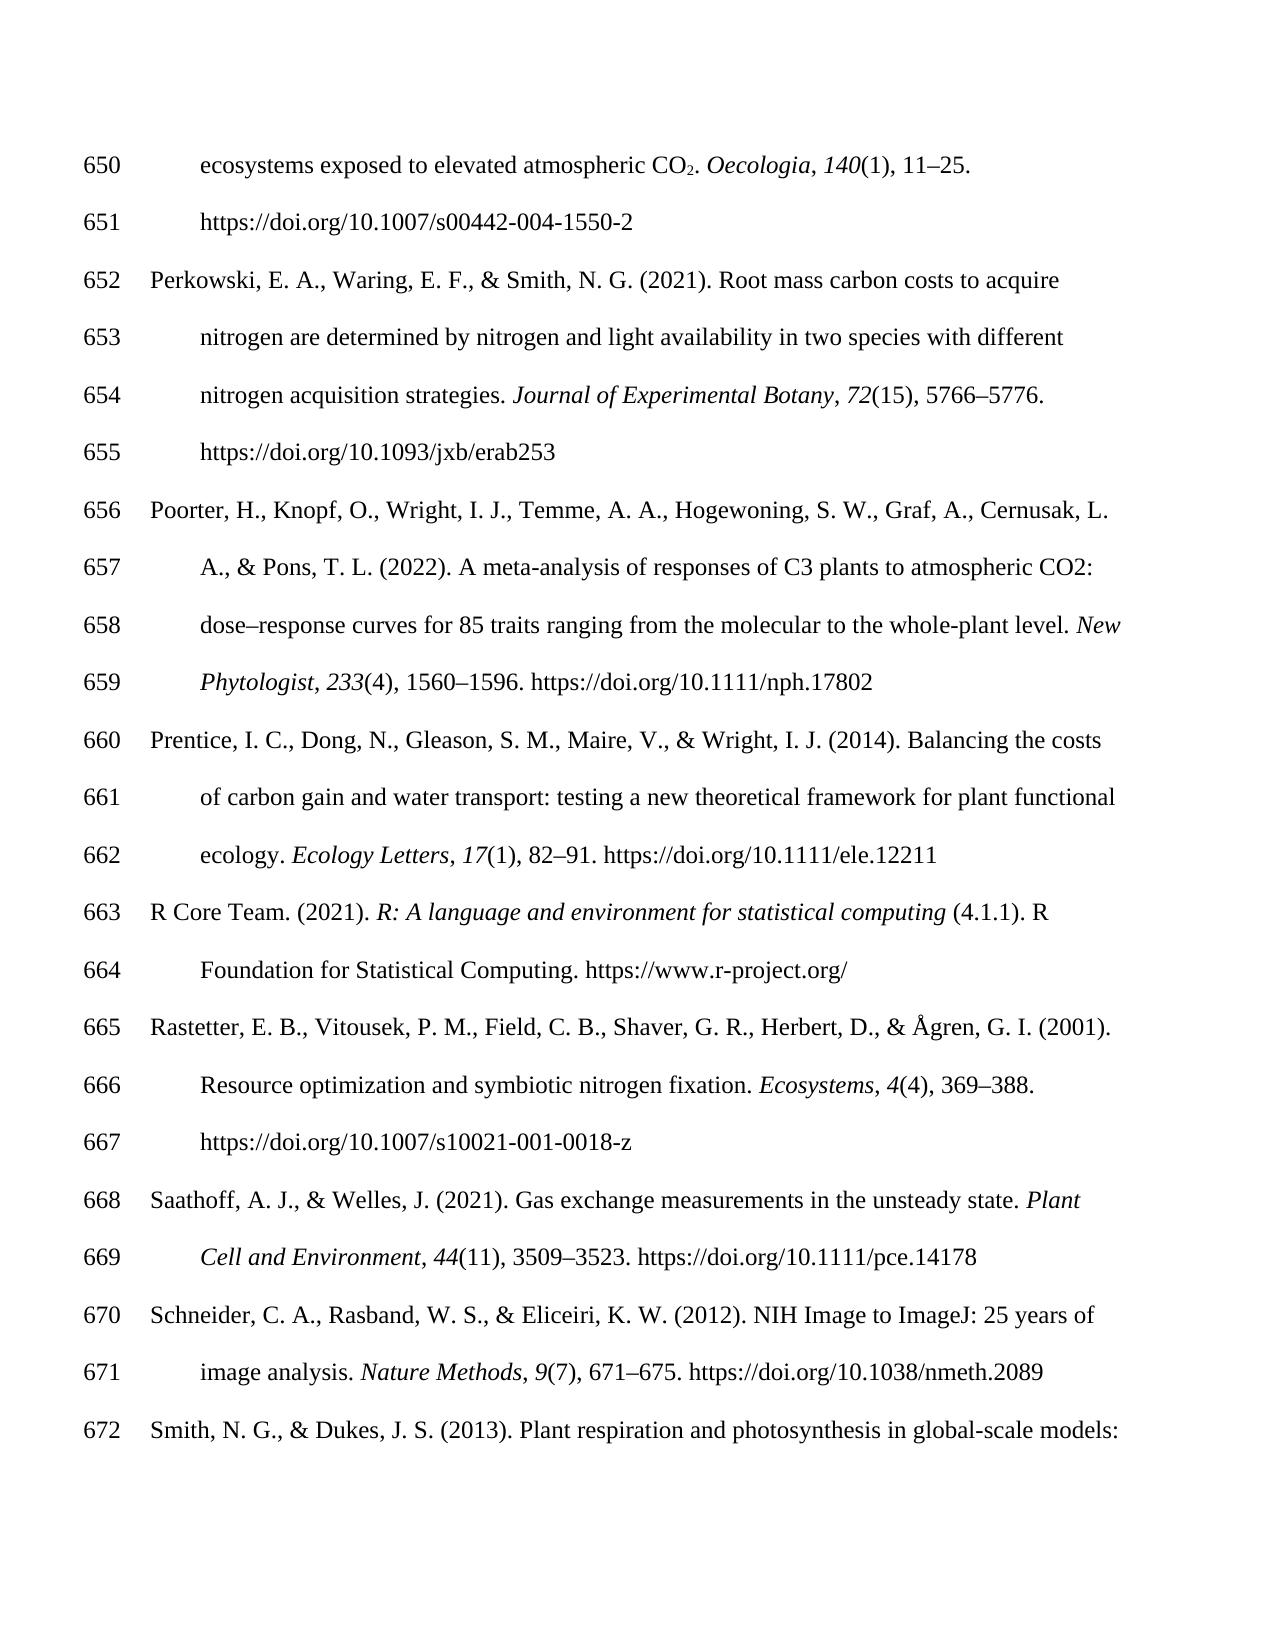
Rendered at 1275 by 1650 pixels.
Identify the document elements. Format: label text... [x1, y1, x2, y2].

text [150, 1415, 1125, 1444]
text Prentice, I. C., Dong, N., Gleason, S. M., Maire, V., & Wright, I. J. (2014). Balancing the costs of carbon gain and water transport: testing a new theoretical framework for plant functional ecology. Ecology Letters, 17(1), 82–91. https://doi.org/10.1111/ele.12211 [150, 725, 1125, 869]
text Poorter, H., Knopf, O., Wright, I. J., Temme, A. A., Hogewoning, S. W., Graf, A., Cernusak, L. A., & Pons, T. L. (2022). A meta-analysis of responses of C3 plants to atmospheric CO2: dose–response curves for 85 traits ranging from the molecular to the whole-plant level. New Phytologist, 233(4), 1560–1596. https://doi.org/10.1111/nph.17802 [150, 495, 1125, 696]
text Schneider, C. A., Rasband, W. S., & Eliceiri, K. W. (2012). NIH Image to ImageJ: 25 years of image analysis. Nature Methods, 9(7), 671–675. https://doi.org/10.1038/nmeth.2089 [150, 1300, 1125, 1386]
text Perkowski, E. A., Waring, E. F., & Smith, N. G. (2021). Root mass carbon costs to acquire nitrogen are determined by nitrogen and light availability in two species with different nitrogen acquisition strategies. Journal of Experimental Botany, 72(15), 5766–5776. https://doi.org/10.1093/jxb/erab253 [150, 265, 1125, 466]
text R Core Team. (2021). R: A language and environment for statistical computing (4.1.1). R Foundation for Statistical Computing. https://www.r-project.org/ [150, 897, 1125, 984]
text Saathoff, A. J., & Welles, J. (2021). Gas exchange measurements in the unsteady state. Plant Cell and Environment, 44(11), 3509–3523. https://doi.org/10.1111/pce.14178 [150, 1185, 1125, 1271]
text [150, 150, 1125, 236]
text Rastetter, E. B., Vitousek, P. M., Field, C. B., Shaver, G. R., Herbert, D., & Ågren, G. I. (2001). Resource optimization and symbiotic nitrogen fixation. Ecosystems, 4(4), 369–388. https://doi.org/10.1007/s10021-001-0018-z [150, 1012, 1125, 1156]
